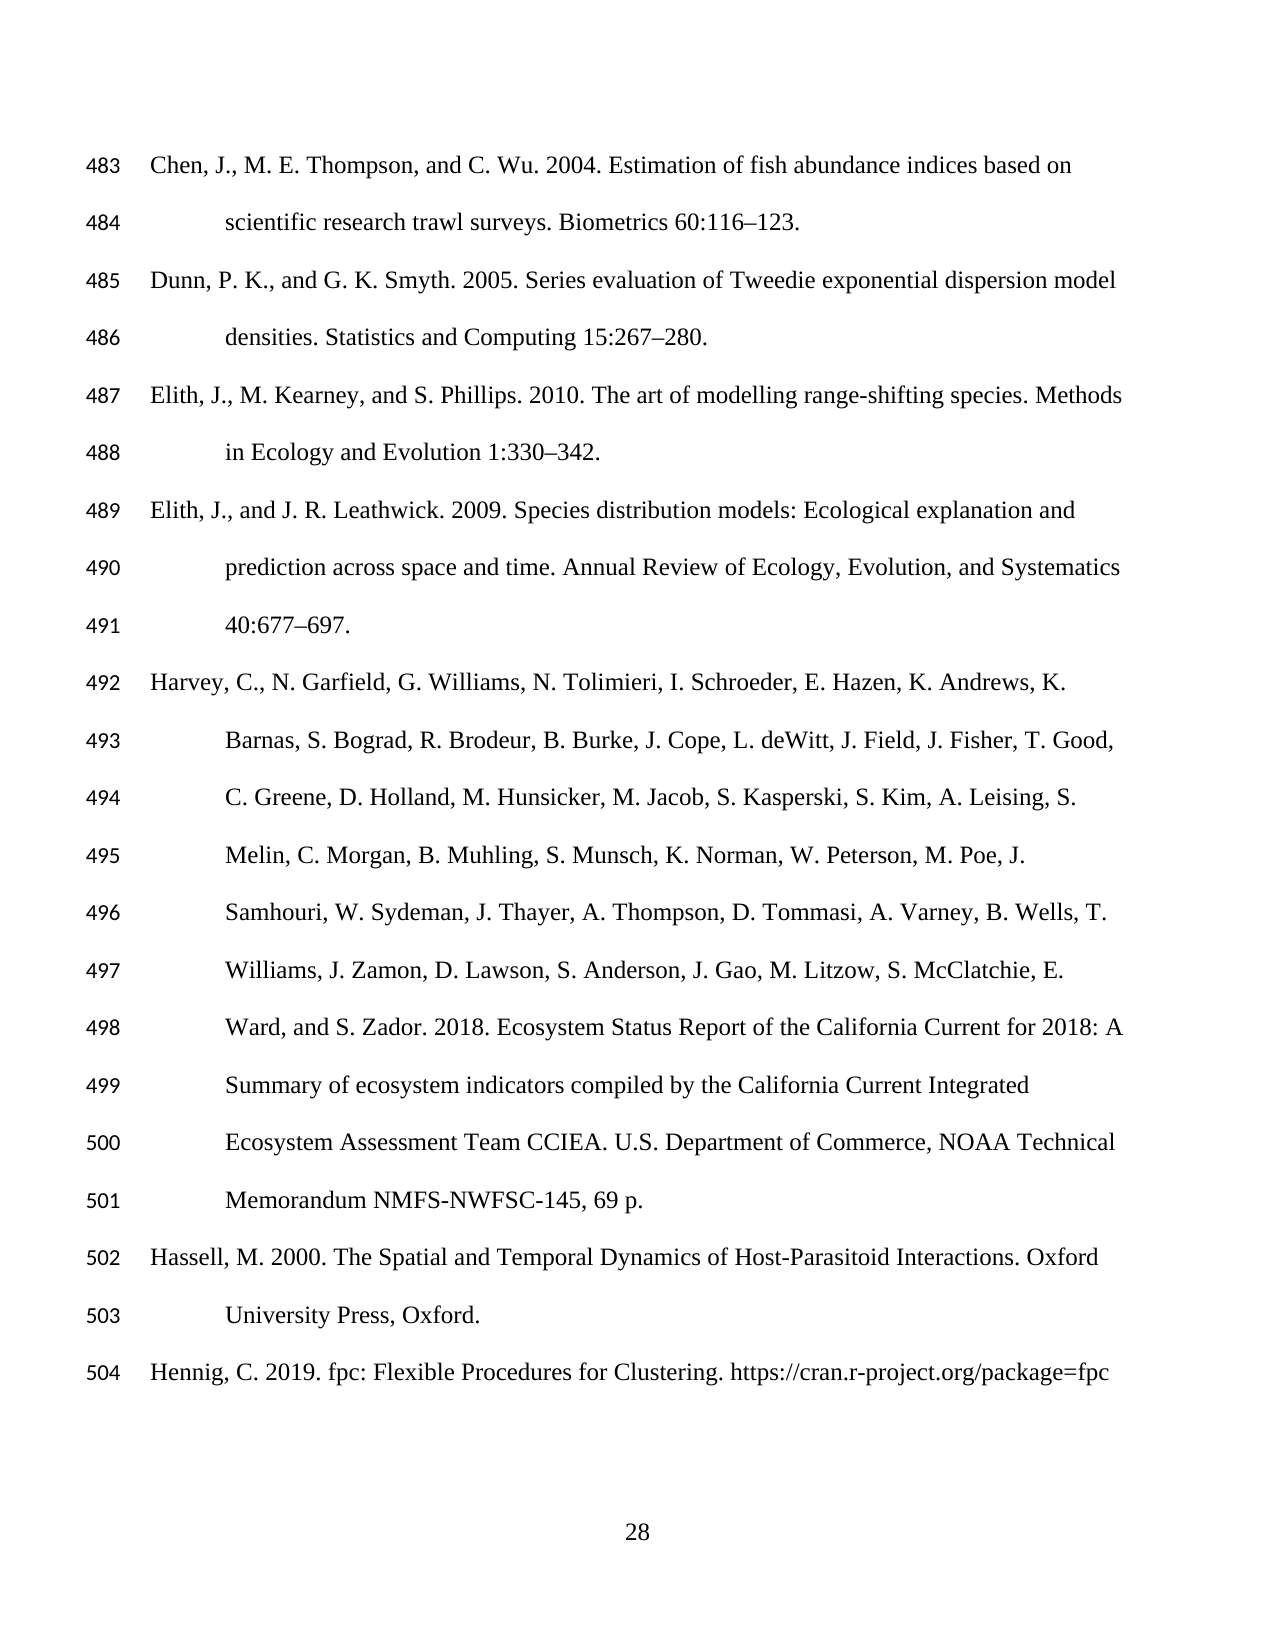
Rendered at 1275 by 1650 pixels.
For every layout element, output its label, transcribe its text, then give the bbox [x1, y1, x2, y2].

text Elith, J., M. Kearney, and S. Phillips. 2010. The art of modelling range-shifting species. Methods in Ecology and Evolution 1:330–342. [150, 380, 1125, 466]
text Hassell, M. 2000. The Spatial and Temporal Dynamics of Host-Parasitoid Interactions. Oxford University Press, Oxford. [150, 1242, 1125, 1329]
text Harvey, C., N. Garfield, G. Williams, N. Tolimieri, I. Schroeder, E. Hazen, K. Andrews, K. Barnas, S. Bograd, R. Brodeur, B. Burke, J. Cope, L. deWitt, J. Field, J. Fisher, T. Good, C. Greene, D. Holland, M. Hunsicker, M. Jacob, S. Kasperski, S. Kim, A. Leising, S. Melin, C. Morgan, B. Muhling, S. Munsch, K. Norman, W. Peterson, M. Poe, J. Samhouri, W. Sydeman, J. Thayer, A. Thompson, D. Tommasi, A. Varney, B. Wells, T. Williams, J. Zamon, D. Lawson, S. Anderson, J. Gao, M. Litzow, S. McClatchie, E. Ward, and S. Zador. 2018. Ecosystem Status Report of the California Current for 2018: A Summary of ecosystem indicators compiled by the California Current Integrated Ecosystem Assessment Team CCIEA. U.S. Department of Commerce, NOAA Technical Memorandum NMFS-NWFSC-145, 69 p. [150, 667, 1125, 1214]
text Hennig, C. 2019. fpc: Flexible Procedures for Clustering. https://cran.r-project.org/package=fpc [150, 1357, 1125, 1386]
text Dunn, P. K., and G. K. Smyth. 2005. Series evaluation of Tweedie exponential dispersion model densities. Statistics and Computing 15:267–280. [150, 265, 1125, 351]
text Elith, J., and J. R. Leathwick. 2009. Species distribution models: Ecological explanation and prediction across space and time. Annual Review of Ecology, Evolution, and Systematics 40:677–697. [150, 495, 1125, 639]
text Chen, J., M. E. Thompson, and C. Wu. 2004. Estimation of fish abundance indices based on scientific research trawl surveys. Biometrics 60:116–123. [150, 150, 1125, 236]
